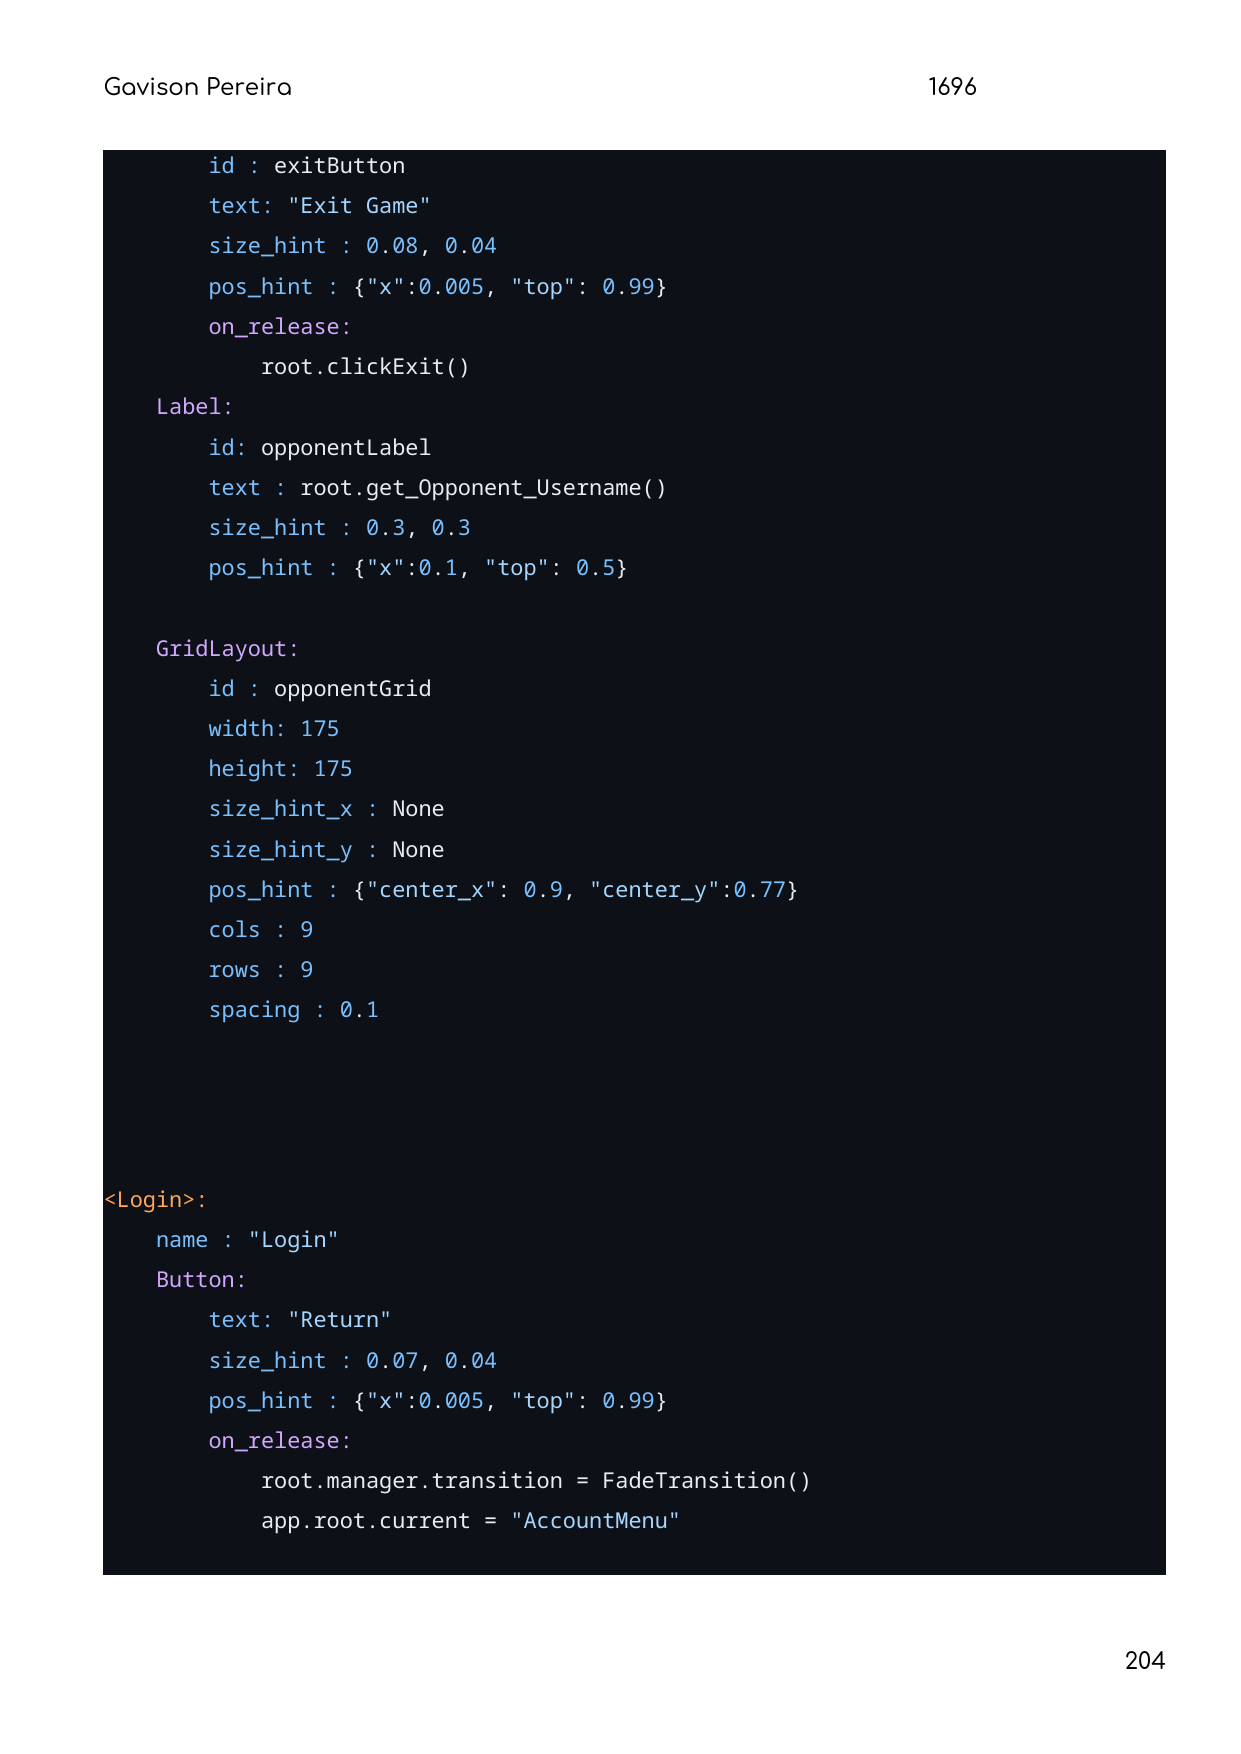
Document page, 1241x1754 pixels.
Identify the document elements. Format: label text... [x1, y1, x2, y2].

text id : opponentGrid [103, 673, 1166, 702]
text name : "Login" [103, 1224, 1166, 1254]
text GridLayout: [103, 632, 1166, 662]
text height: 175 [103, 753, 1166, 783]
text Label: [103, 391, 1166, 421]
text on_release: [103, 311, 1166, 341]
text id : exitButton [103, 150, 1166, 180]
text size_hint_x : None [103, 793, 1166, 823]
text text: "Return" [103, 1304, 1166, 1334]
text root.clickExit() [103, 351, 1166, 381]
text size_hint : 0.08, 0.04 [103, 230, 1166, 260]
text size_hint : 0.3, 0.3 [103, 512, 1166, 542]
text <Login>: [103, 1184, 1166, 1213]
text pos_hint : {"x":0.1, "top": 0.5} [103, 552, 1166, 582]
text on_release: [103, 1425, 1166, 1455]
text size_hint : 0.07, 0.04 [103, 1344, 1166, 1374]
text cols : 9 [103, 914, 1166, 944]
text text: "Exit Game" [103, 190, 1166, 220]
text root.manager.transition = FadeTransition() [103, 1465, 1166, 1495]
text size_hint_y : None [103, 833, 1166, 863]
text width: 175 [103, 713, 1166, 743]
text rows : 9 [103, 954, 1166, 984]
text pos_hint : {"x":0.005, "top": 0.99} [103, 271, 1166, 300]
text pos_hint : {"x":0.005, "top": 0.99} [103, 1385, 1166, 1414]
text app.root.current = "AccountMenu" [103, 1505, 1166, 1535]
text spacing : 0.1 [103, 994, 1166, 1024]
text text : root.get_Opponent_Username() [103, 472, 1166, 501]
text pos_hint : {"center_x": 0.9, "center_y":0.77} [103, 874, 1166, 903]
text id: opponentLabel [103, 431, 1166, 461]
text Button: [103, 1264, 1166, 1294]
